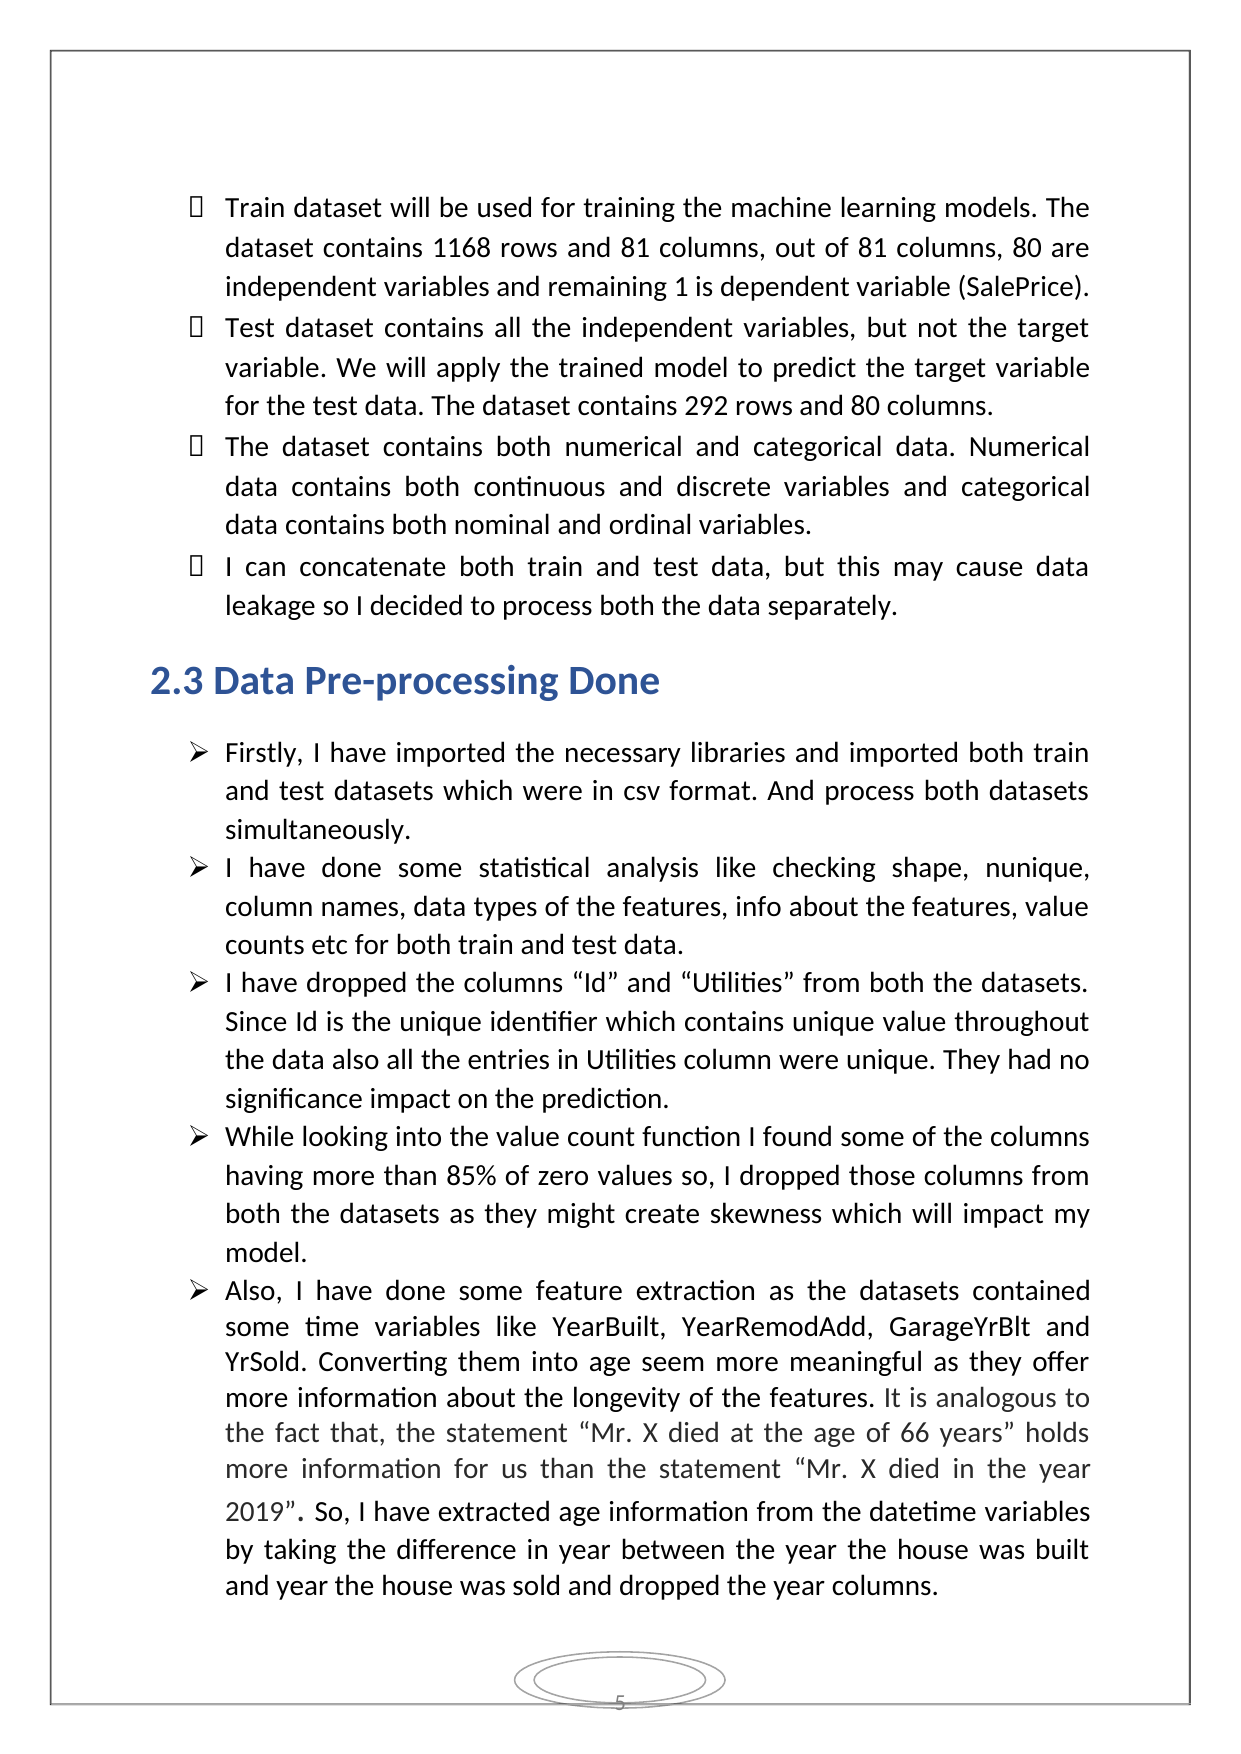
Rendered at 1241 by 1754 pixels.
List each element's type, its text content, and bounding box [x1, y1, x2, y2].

list Also, I have done some feature extraction as the datasets contained some time variables like YearBuilt, YearRemodAdd, GarageYrBlt and YrSold. Converting them into age seem more meaningful as they offer more information about the longevity of the features. It is analogous to the fact that, the statement “Mr. X died at the age of 66 years” holds more information for us than the statement “Mr. X died in the year 2019”. So, I have extracted age information from the datetime variables by taking the difference in year between the year the house was built and year the house was sold and dropped the year columns. [187, 1272, 1091, 1602]
list I can concatenate both train and test data, but this may cause data leakage so I decided to process both the data separately. [187, 545, 1090, 622]
text 5 [91, 1688, 1148, 1716]
list Test dataset contains all the independent variables, but not the target variable. We will apply the trained model to predict the target variable for the test data. The dataset contains 292 rows and 80 columns. [187, 306, 1091, 423]
list The dataset contains both numerical and categorical data. Numerical data contains both continuous and discrete variables and categorical data contains both nominal and ordinal variables. [187, 426, 1090, 542]
list I have dropped the columns “Id” and “Utilities” from both the datasets. Since Id is the unique identifier which contains unique value throughout the data also all the entries in Utilities column were unique. They had no significance impact on the prediction. [187, 964, 1091, 1116]
list While looking into the value count function I found some of the columns having more than 85% of zero values so, I dropped those columns from both the datasets as they might create skewness which will impact my model. [187, 1118, 1091, 1269]
list Firstly, I have imported the necessary libraries and imported both train and test datasets which were in csv format. And process both datasets simultaneously. [187, 734, 1091, 846]
list I have done some statistical analysis like checking shape, nunique, column names, data types of the features, info about the features, value counts etc for both train and test data. [187, 849, 1091, 962]
list Train dataset will be used for training the machine learning models. The dataset contains 1168 rows and 81 columns, out of 81 columns, 80 are independent variables and remaining 1 is dependent variable (SalePrice). [187, 187, 1091, 303]
subtitle Data Pre-processing Done [150, 654, 1148, 705]
